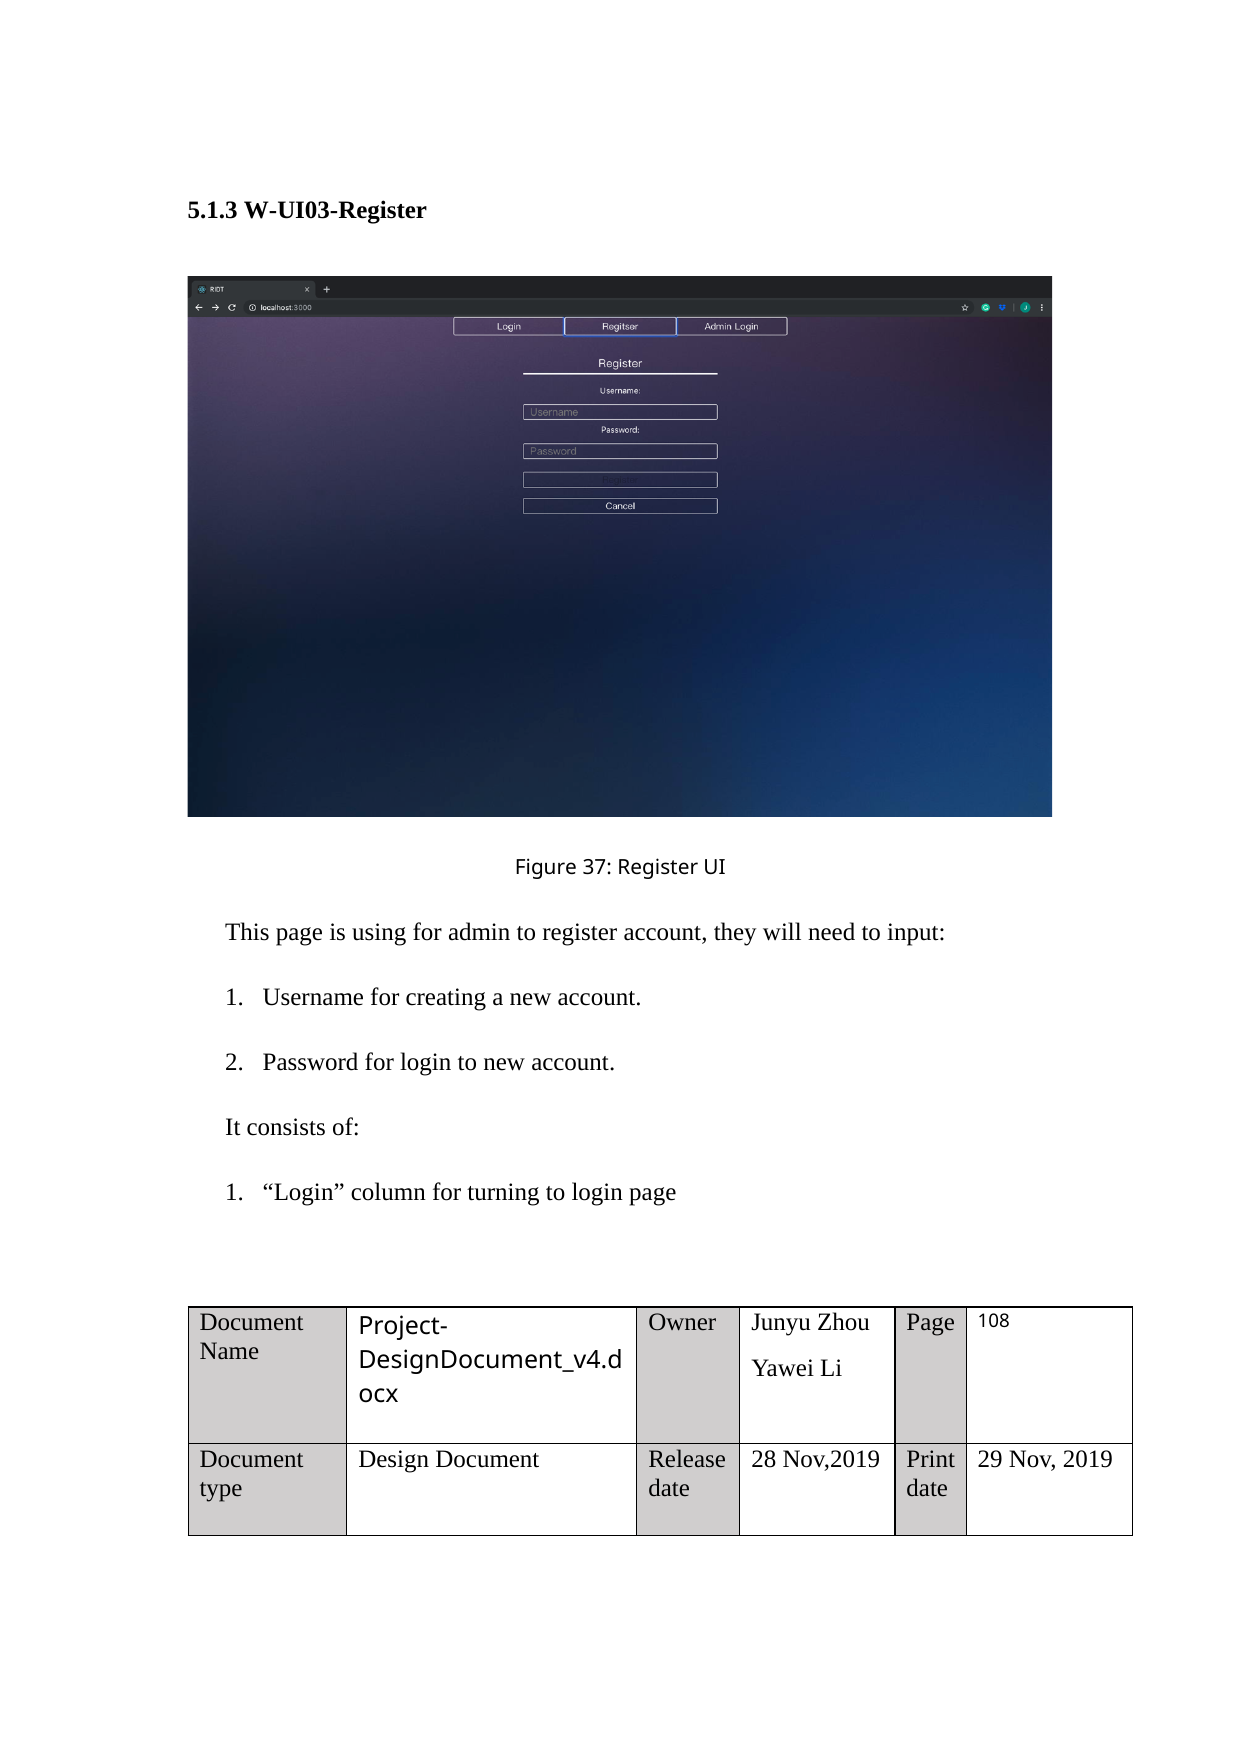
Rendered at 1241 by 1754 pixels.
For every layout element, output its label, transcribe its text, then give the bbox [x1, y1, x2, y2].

list “Login” column for turning to login page [225, 1174, 1053, 1208]
subtitle 5.1.3 W-UI03-Register [187, 193, 1053, 227]
text This page is using for admin to register account, they will need to input: [187, 914, 1053, 948]
picture [187, 276, 1053, 817]
text It consists of: [225, 1109, 1053, 1143]
list Password for login to new account. [225, 1044, 1053, 1078]
list Username for creating a new account. [225, 979, 1053, 1013]
